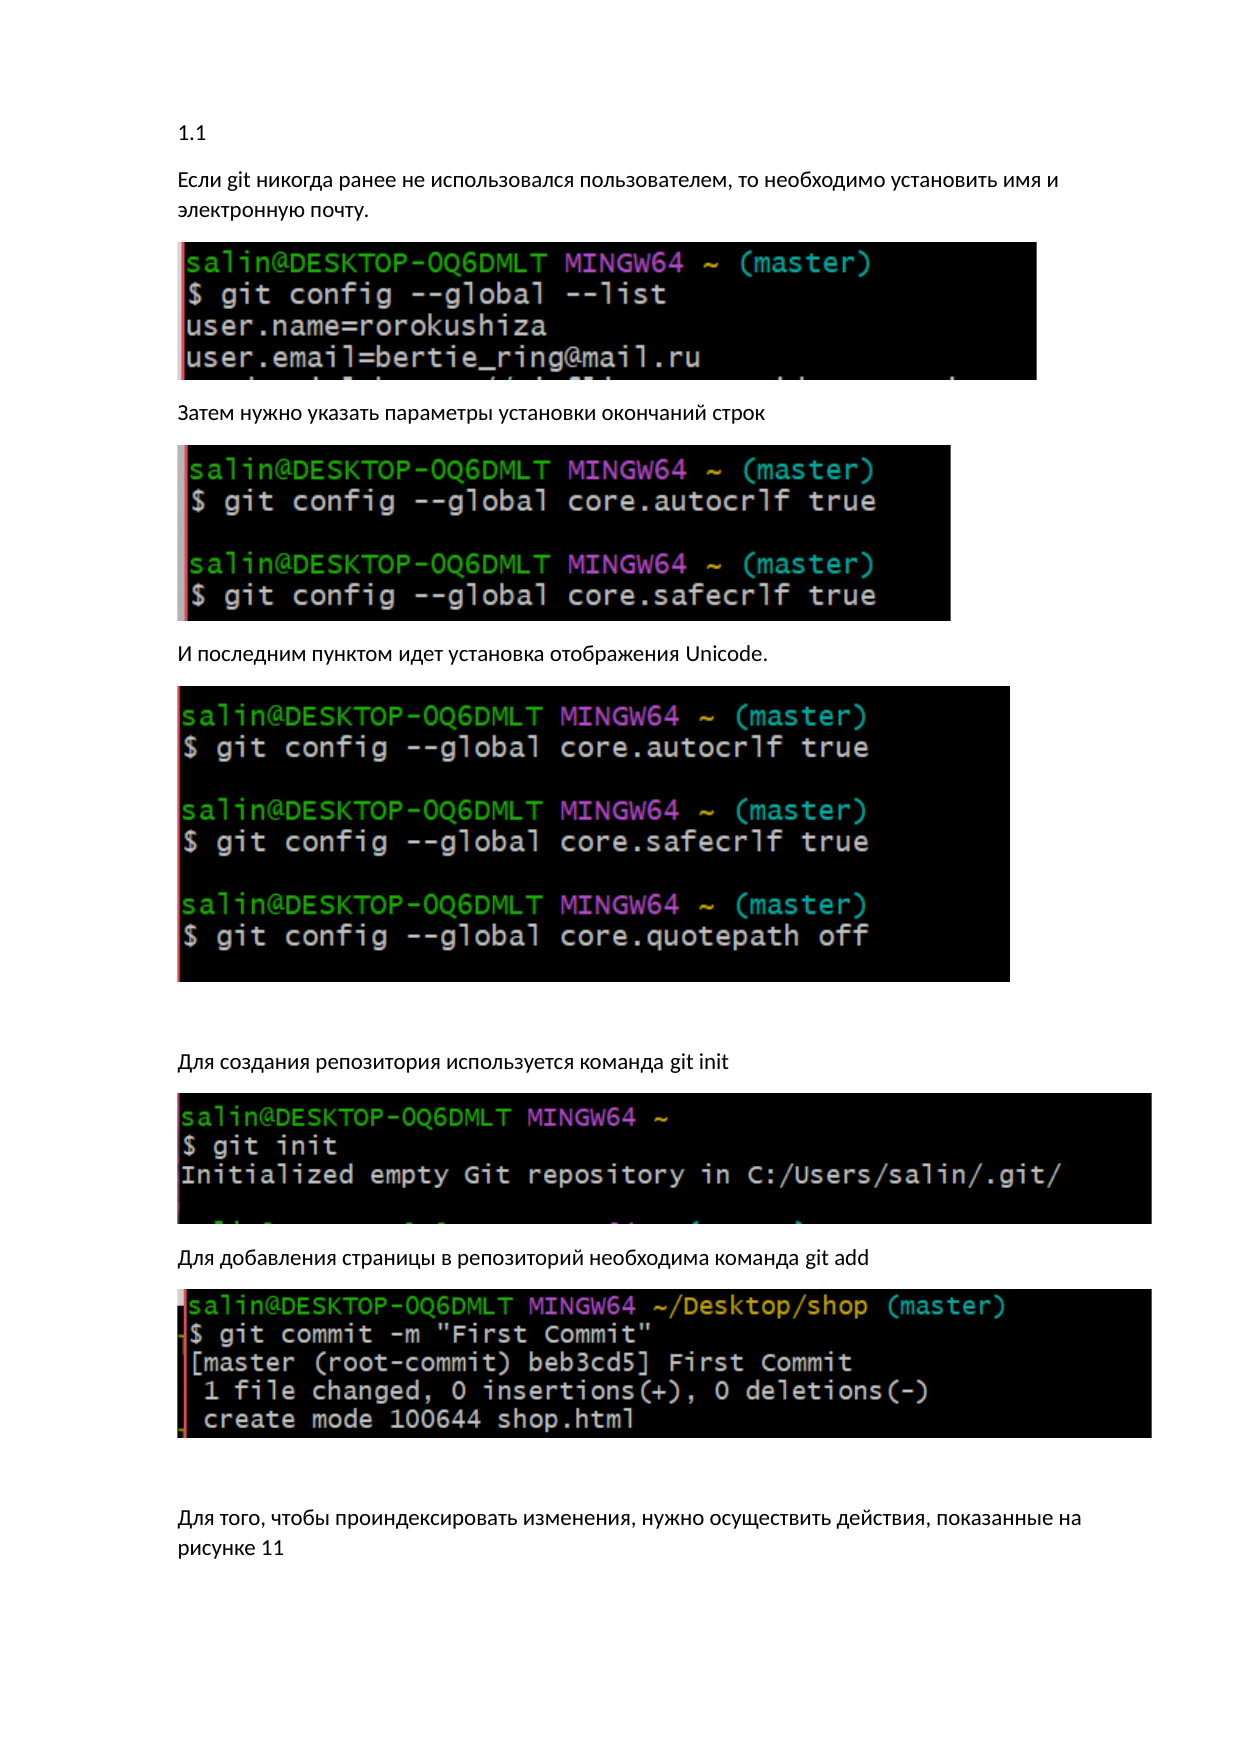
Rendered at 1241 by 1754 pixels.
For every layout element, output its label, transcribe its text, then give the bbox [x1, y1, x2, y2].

picture [177, 445, 951, 621]
text 1.1 [177, 118, 1152, 146]
picture [177, 686, 1010, 982]
picture [177, 1289, 1152, 1438]
picture [177, 242, 1037, 380]
text Если git никогда ранее не использовался пользователем, то необходимо установить имя и электронную почту. [177, 165, 1152, 223]
picture [177, 1093, 1152, 1224]
text Для того, чтобы проиндексировать изменения, нужно осуществить действия, показанные на рисунке 11 [177, 1503, 1152, 1561]
text Для добавления страницы в репозиторий необходима команда git add [177, 1243, 1152, 1271]
text И последним пунктом идет установка отображения Unicode. [177, 639, 1152, 667]
text Затем нужно указать параметры установки окончаний строк [177, 398, 1152, 426]
text Для создания репозитория используется команда git init [177, 1047, 1152, 1075]
